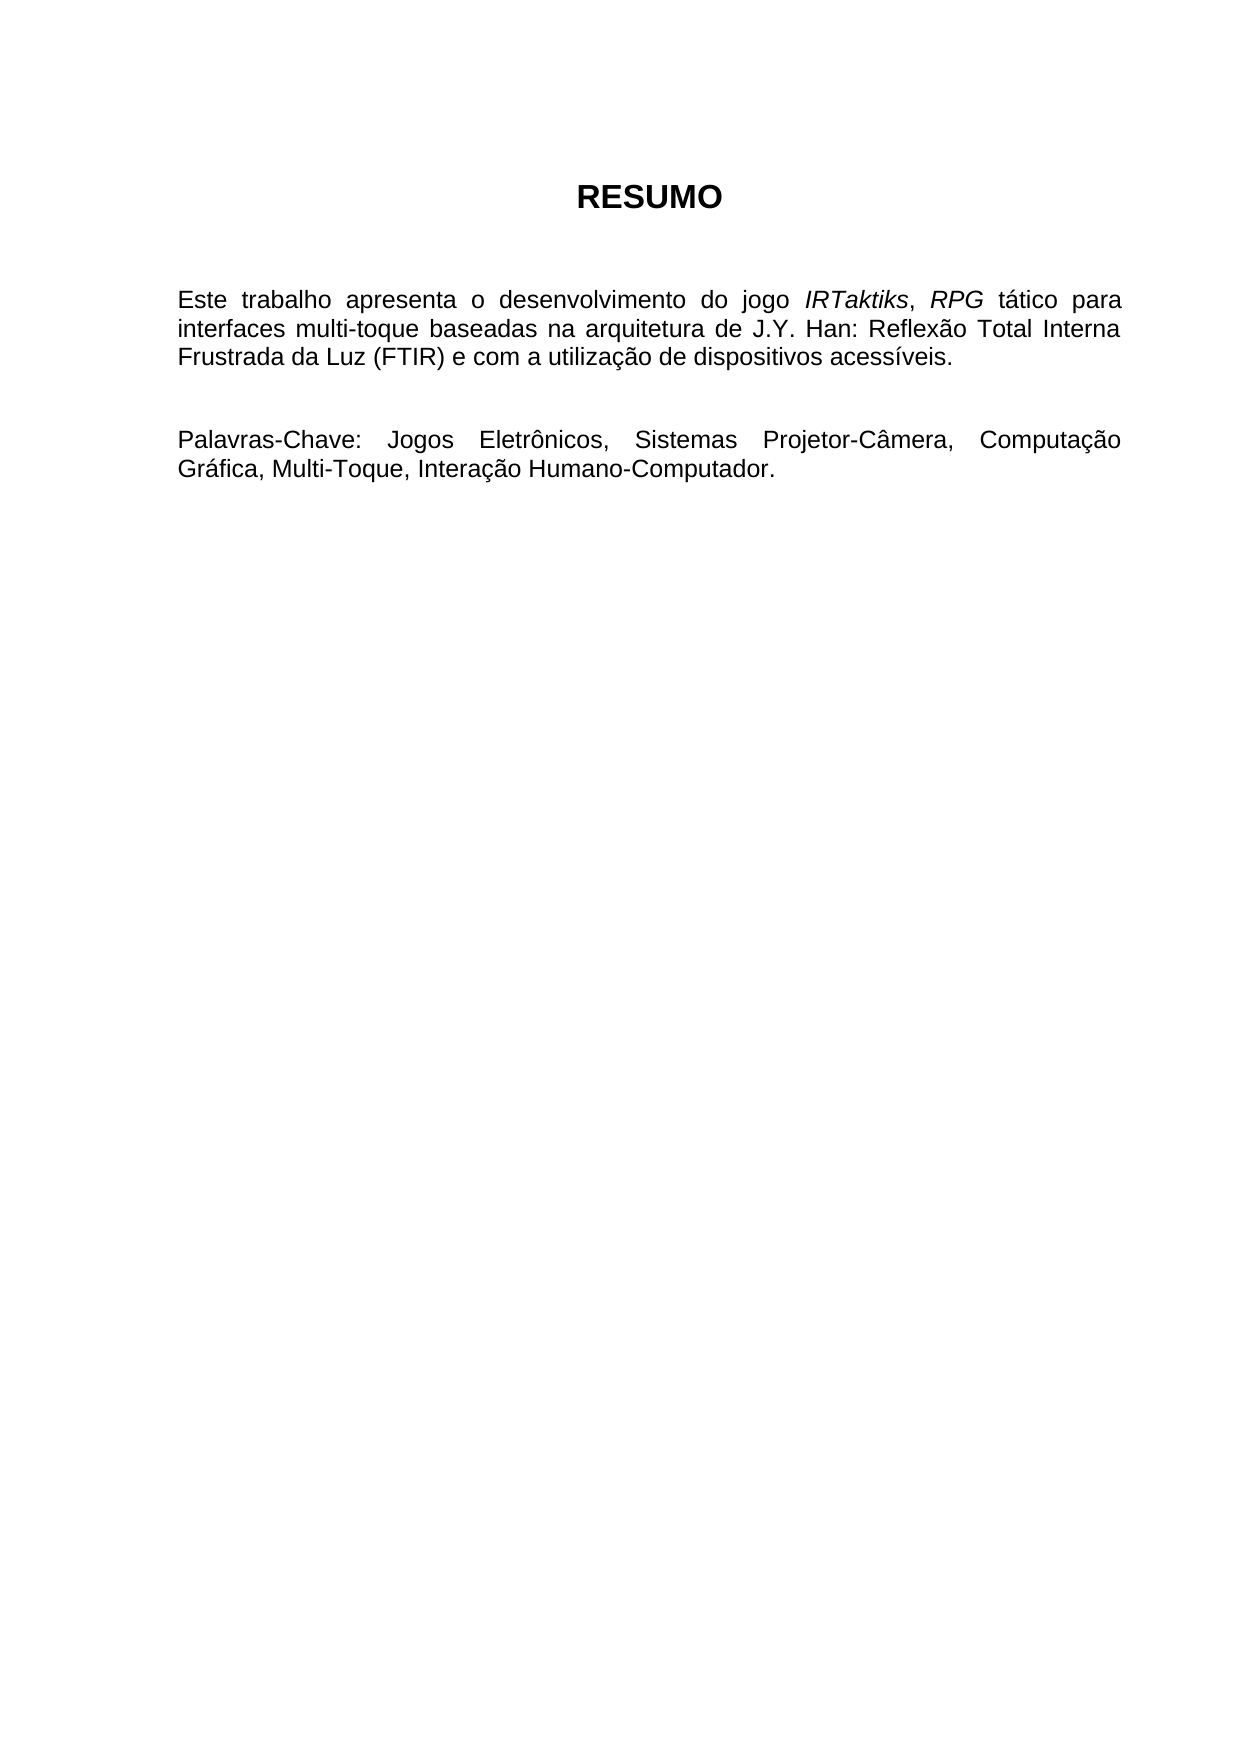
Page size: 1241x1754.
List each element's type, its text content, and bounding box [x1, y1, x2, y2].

text Resumo [177, 177, 1122, 216]
text Este trabalho apresenta o desenvolvimento do jogo IRTaktiks, RPG tático para interfaces multi-toque baseadas na arquitetura de J.Y. Han: Reflexão Total Interna Frustrada da Luz (FTIR) e com a utilização de dispositivos acessíveis. [177, 285, 1122, 371]
text Palavras-Chave: Jogos Eletrônicos, Sistemas Projetor-Câmera, Computação Gráfica, Multi-Toque, Interação Humano-Computador. [177, 425, 1122, 482]
